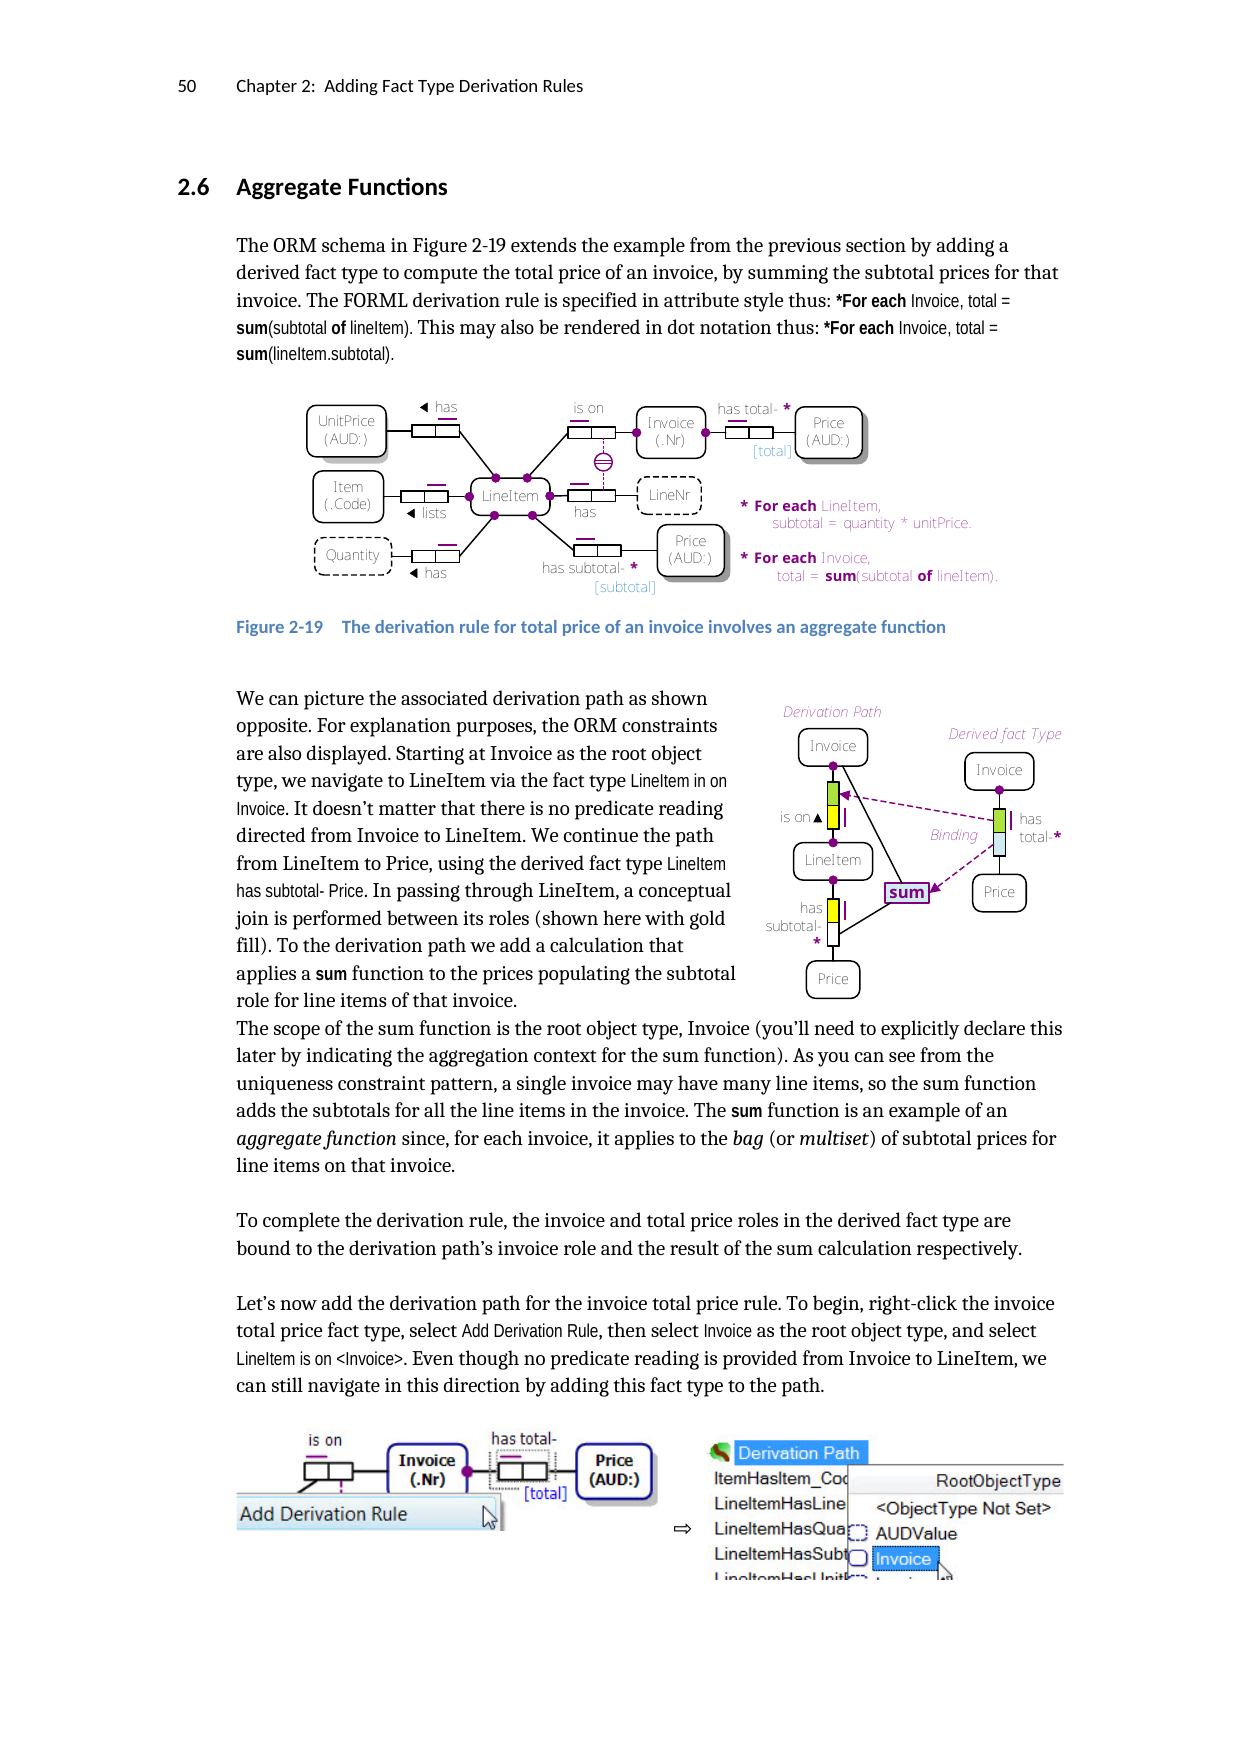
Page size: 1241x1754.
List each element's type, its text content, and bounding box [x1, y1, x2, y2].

text The scope of the sum function is the root object type, Invoice (you’ll need to explicitly declare this later by indicating the aggregation context for the sum function). As you can see from the uniqueness constraint pattern, a single invoice may have many line items, so the sum function adds the subtotals for all the line items in the invoice. The sum function is an example of an aggregate function since, for each invoice, it applies to the bag (or multiset) of subtotal prices for line items on that invoice. [236, 1017, 1063, 1178]
text We can picture the associated derivation path as shown opposite. For explanation purposes, the ORM constraints are also displayed. Starting at Invoice as the root object type, we navigate to LineItem via the fact type LineItem in on Invoice. It doesn’t matter that there is no predicate reading directed from Invoice to LineItem. We continue the path from LineItem to Price, using the derived fact type LineItem has subtotal- Price. In passing through LineItem, a conceptual join is performed between its roles (shown here with gold fill). To the derivation path we add a calculation that applies a sum function to the prices populating the subtotal role for line items of that invoice. [236, 687, 1063, 1013]
text Let’s now add the derivation path for the invoice total price rule. To begin, right-click the invoice total price fact type, select Add Derivation Rule, then select Invoice as the root object type, and select LineItem is on <Invoice>. Even though no predicate reading is provided from Invoice to LineItem, we can still navigate in this direction by adding this fact type to the path. [236, 1292, 1063, 1398]
text To complete the derivation rule, the invoice and total price roles in the derived fact type are bound to the derivation path’s invoice role and the result of the sum calculation respectively. [236, 1209, 1063, 1261]
picture [236, 1428, 658, 1512]
picture [707, 1434, 1064, 1580]
text ⇨ [236, 1512, 1063, 1543]
subtitle Aggregate Functions [177, 171, 1063, 201]
